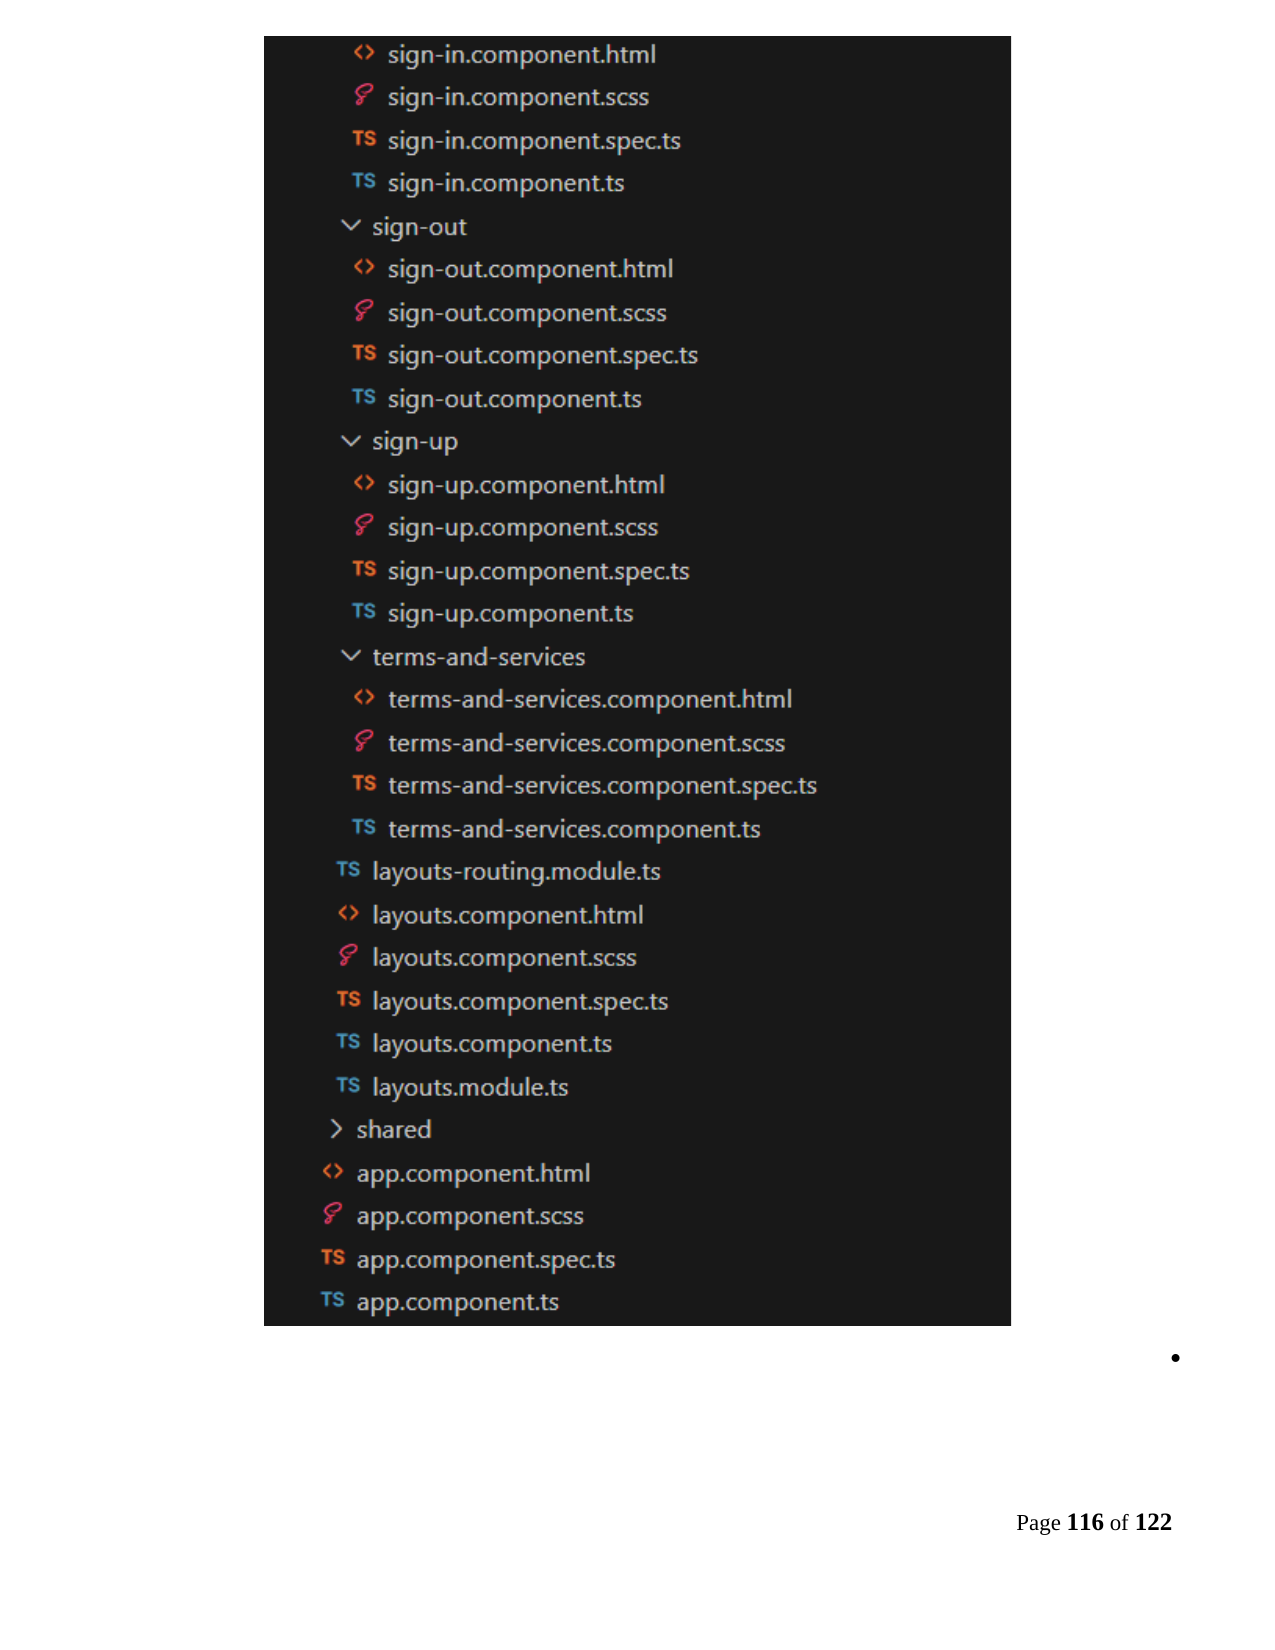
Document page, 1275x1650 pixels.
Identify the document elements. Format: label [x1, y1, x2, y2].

picture [264, 36, 1012, 1326]
